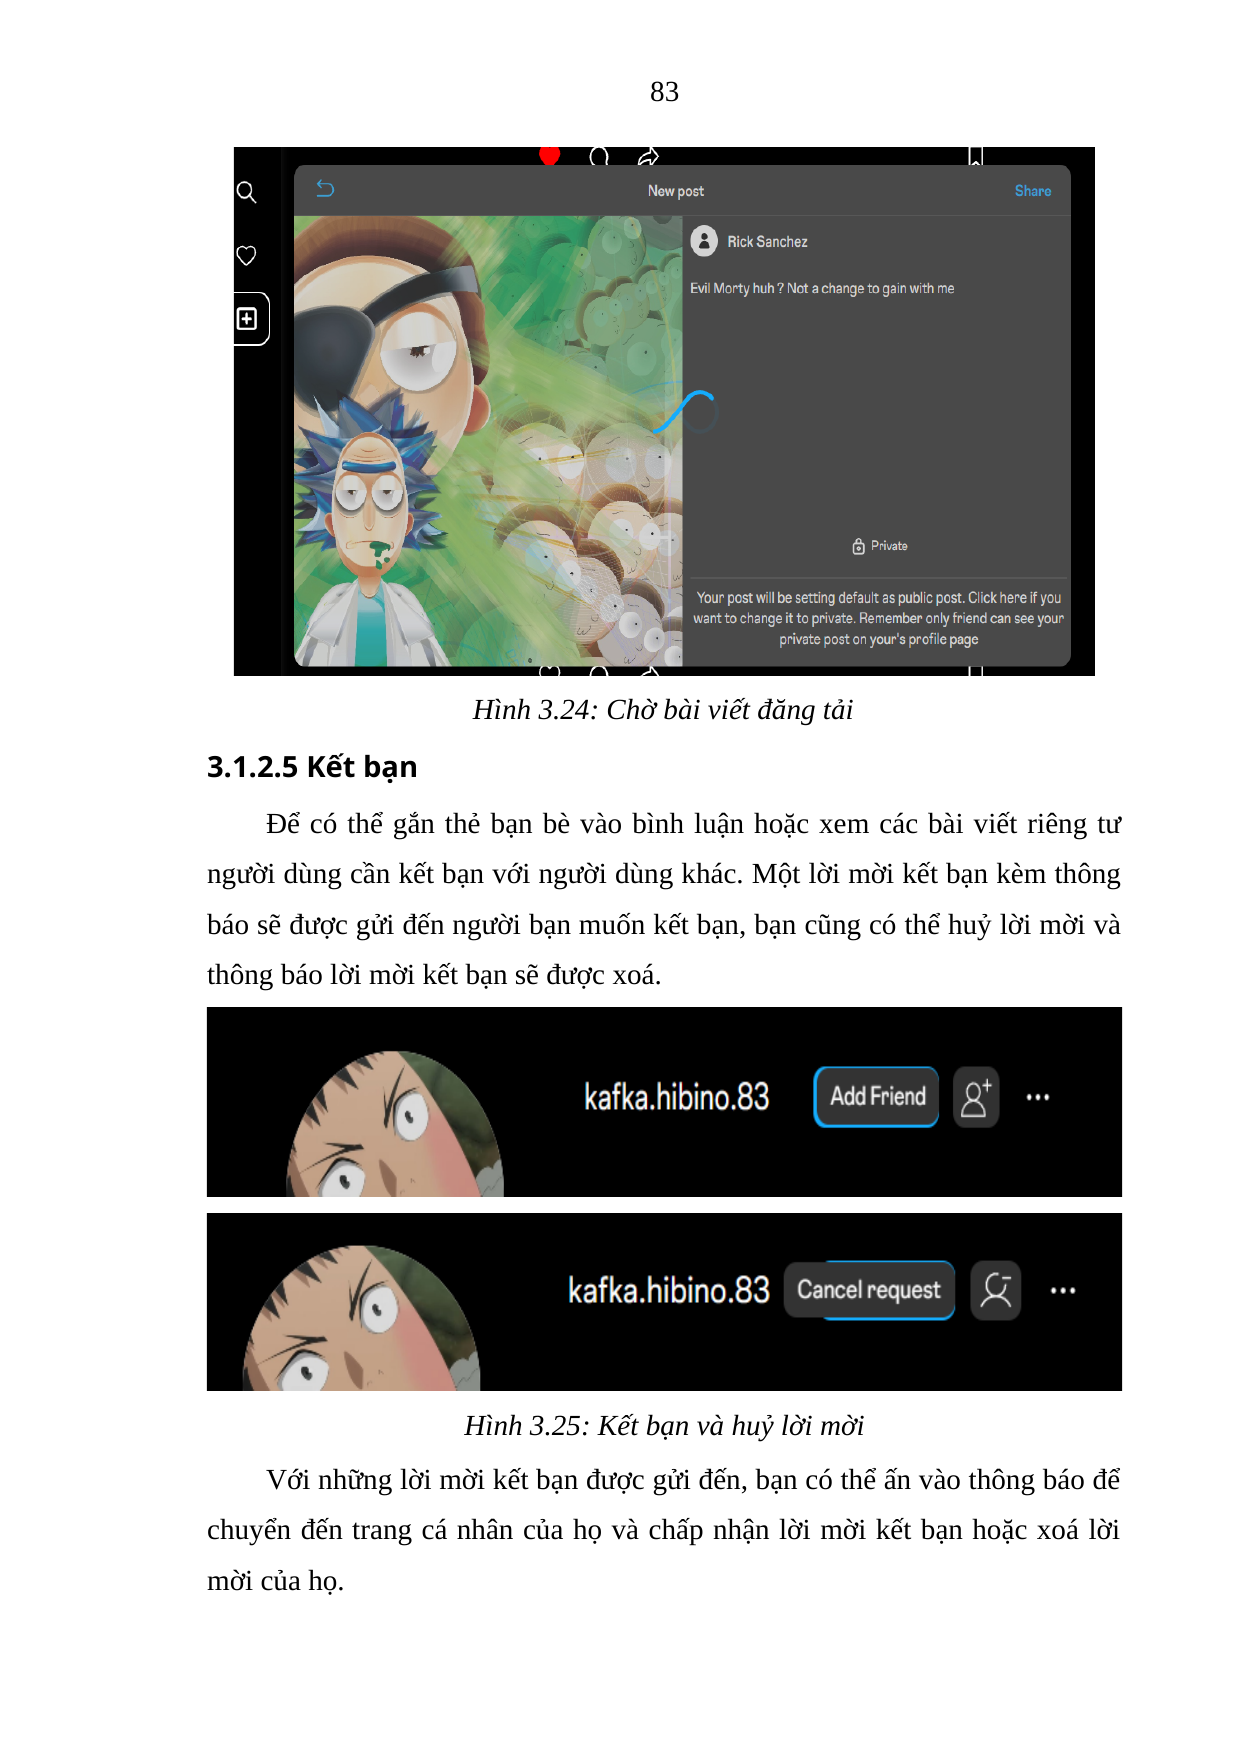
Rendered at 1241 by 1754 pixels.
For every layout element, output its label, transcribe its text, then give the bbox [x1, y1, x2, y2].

text Để có thể gắn thẻ bạn bè vào bình luận hoặc xem các bài viết riêng tư người dùng cần kết bạn với người dùng khác. Một lời mời kết bạn kèm thông báo sẽ được gửi đến người bạn muốn kết bạn, bạn cũng có thể huỷ lời mời và thông báo lời mời kết bạn sẽ được xoá. [207, 806, 1122, 991]
text Hình 3.24: Chờ bài viết đăng tải [207, 692, 1122, 726]
text Hình 3.25: Kết bạn và huỷ lời mời [207, 1408, 1122, 1441]
text Với những lời mời kết bạn được gửi đến, bạn có thể ấn vào thông báo để chuyển đến trang cá nhân của họ và chấp nhận lời mời kết bạn hoặc xoá lời mời của họ. [207, 1462, 1122, 1596]
picture [206, 1213, 1123, 1391]
picture [206, 1007, 1123, 1197]
subtitle Kết bạn [207, 747, 1122, 786]
picture [233, 147, 1095, 676]
